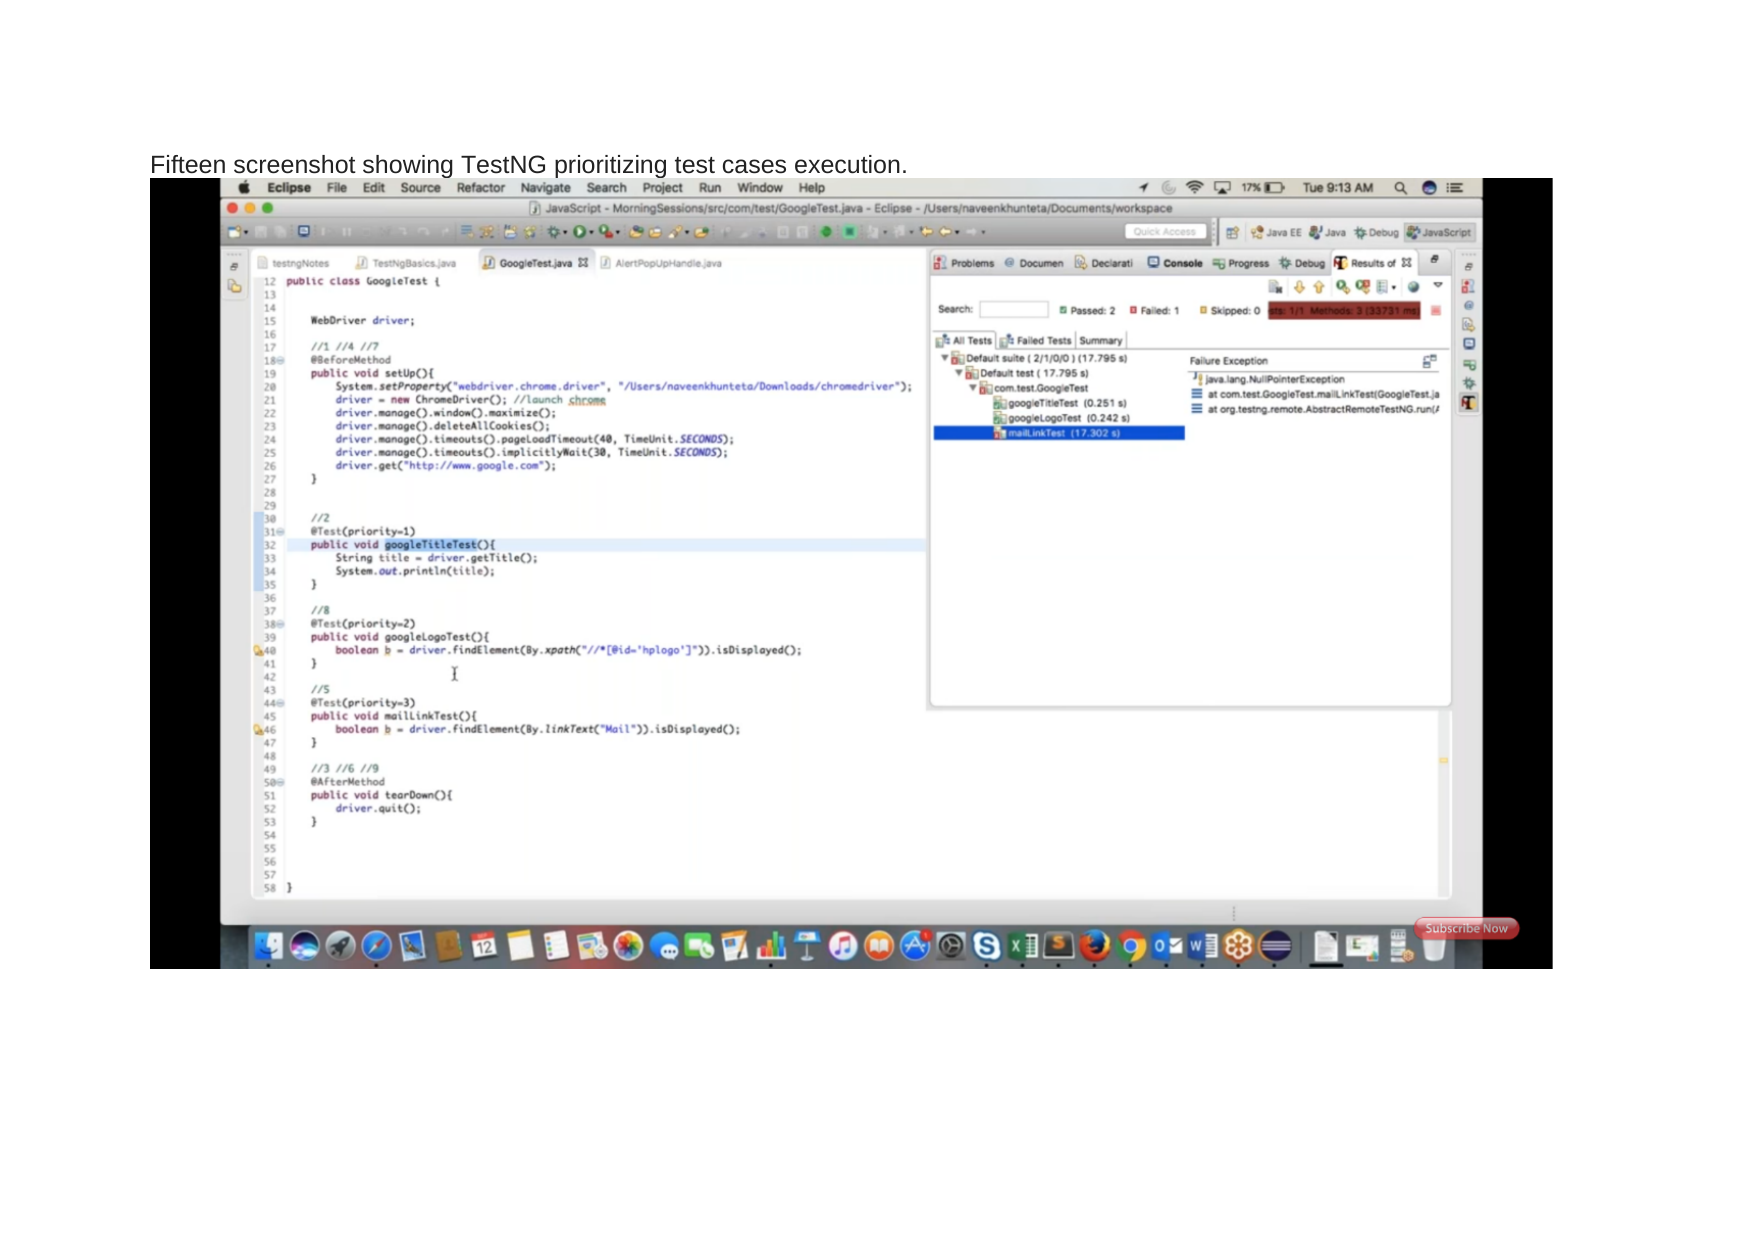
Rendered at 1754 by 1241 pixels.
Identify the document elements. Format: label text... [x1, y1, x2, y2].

picture [150, 178, 1553, 969]
text Fifteen screenshot showing TestNG prioritizing test cases execution. [150, 150, 1604, 179]
